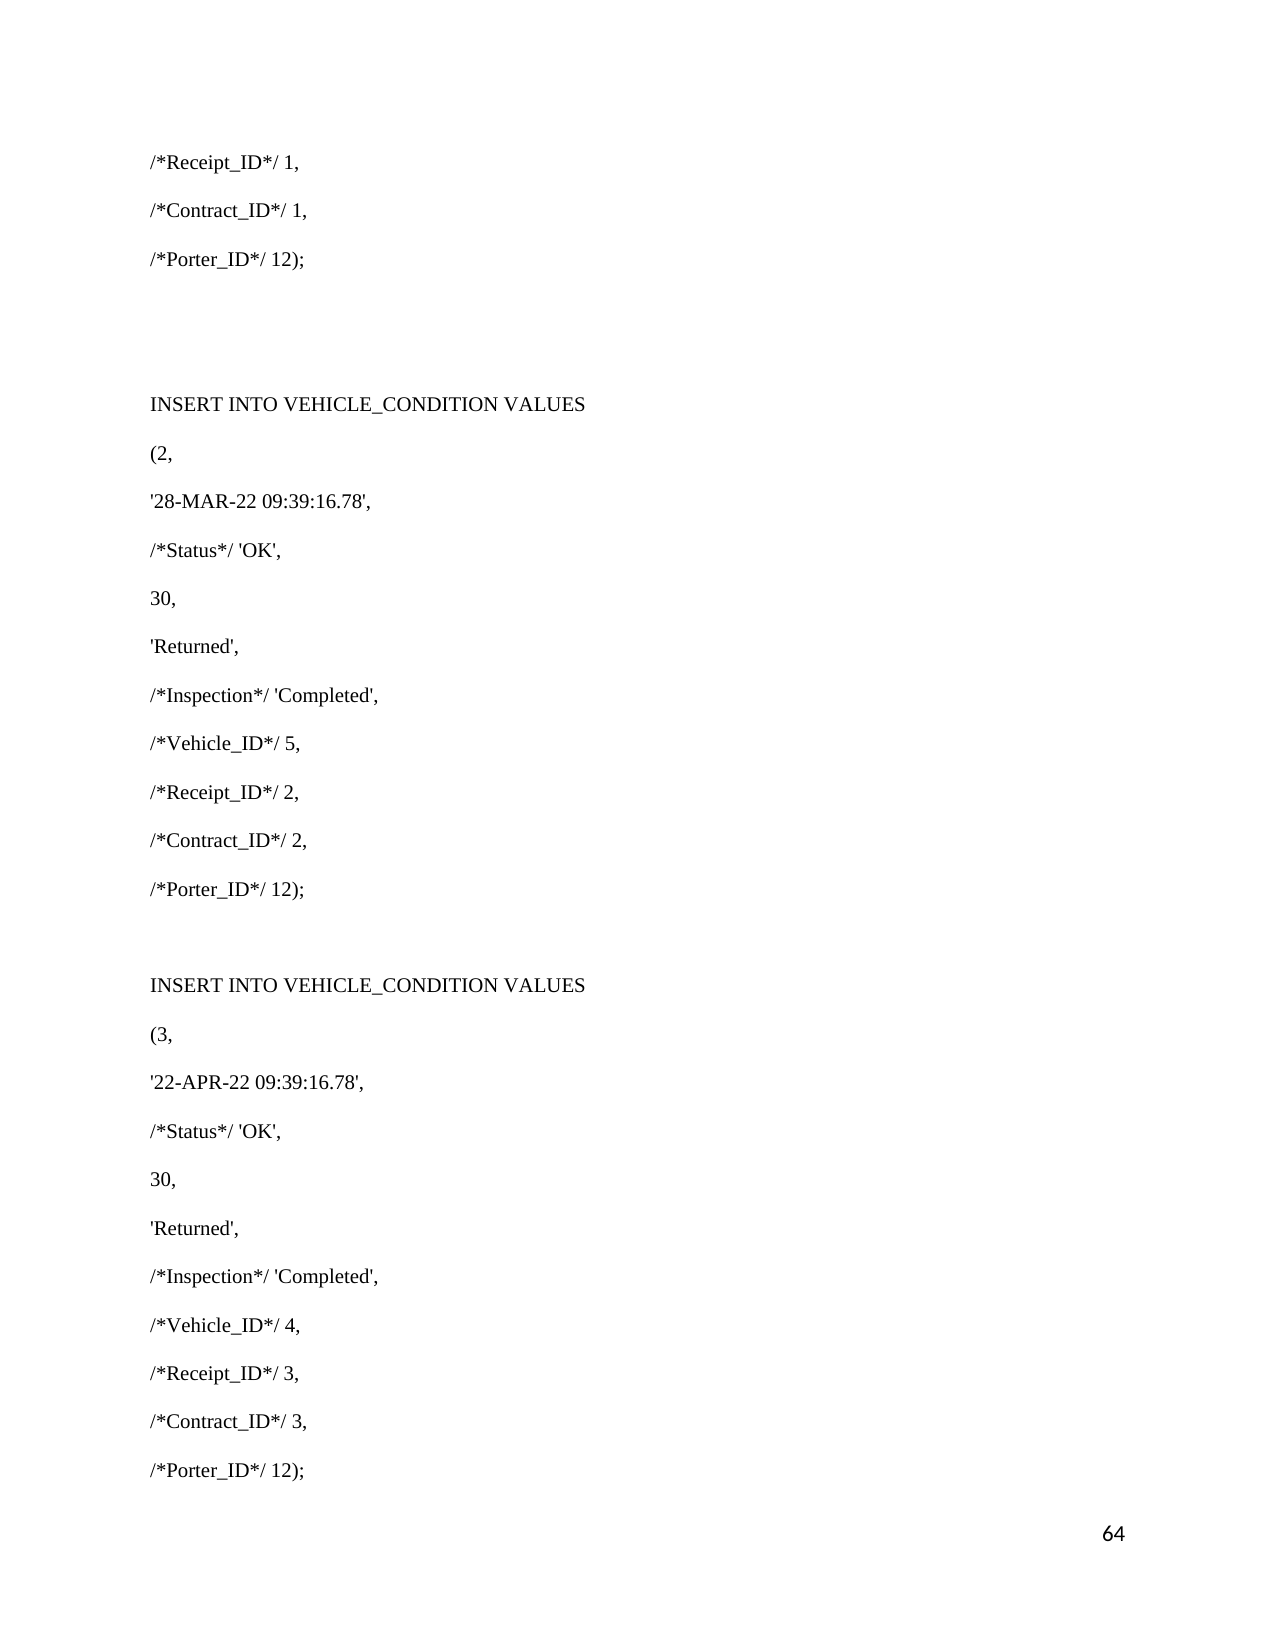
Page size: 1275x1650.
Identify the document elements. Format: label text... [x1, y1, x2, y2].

text /*Porter_ID*/ 12); [150, 1458, 1125, 1482]
text '28-MAR-22 09:39:16.78', [150, 489, 1125, 513]
text /*Inspection*/ 'Completed', [150, 1264, 1125, 1288]
text /*Contract_ID*/ 2, [150, 828, 1125, 852]
text /*Contract_ID*/ 1, [150, 198, 1125, 222]
text /*Status*/ 'OK', [150, 537, 1125, 562]
text /*Receipt_ID*/ 3, [150, 1361, 1125, 1385]
text /*Contract_ID*/ 3, [150, 1409, 1125, 1433]
text /*Receipt_ID*/ 1, [150, 150, 1125, 174]
text /*Vehicle_ID*/ 5, [150, 731, 1125, 755]
text 30, [150, 586, 1125, 610]
text 'Returned', [150, 1216, 1125, 1240]
text /*Inspection*/ 'Completed', [150, 683, 1125, 707]
text /*Porter_ID*/ 12); [150, 877, 1125, 901]
text (3, [150, 1022, 1125, 1046]
text (2, [150, 441, 1125, 465]
text 30, [150, 1167, 1125, 1191]
text INSERT INTO VEHICLE_CONDITION VALUES [150, 973, 1125, 997]
text /*Porter_ID*/ 12); [150, 247, 1125, 271]
text 'Returned', [150, 634, 1125, 658]
text INSERT INTO VEHICLE_CONDITION VALUES [150, 392, 1125, 416]
text /*Vehicle_ID*/ 4, [150, 1312, 1125, 1337]
text /*Status*/ 'OK', [150, 1119, 1125, 1143]
text /*Receipt_ID*/ 2, [150, 780, 1125, 804]
text '22-APR-22 09:39:16.78', [150, 1070, 1125, 1094]
